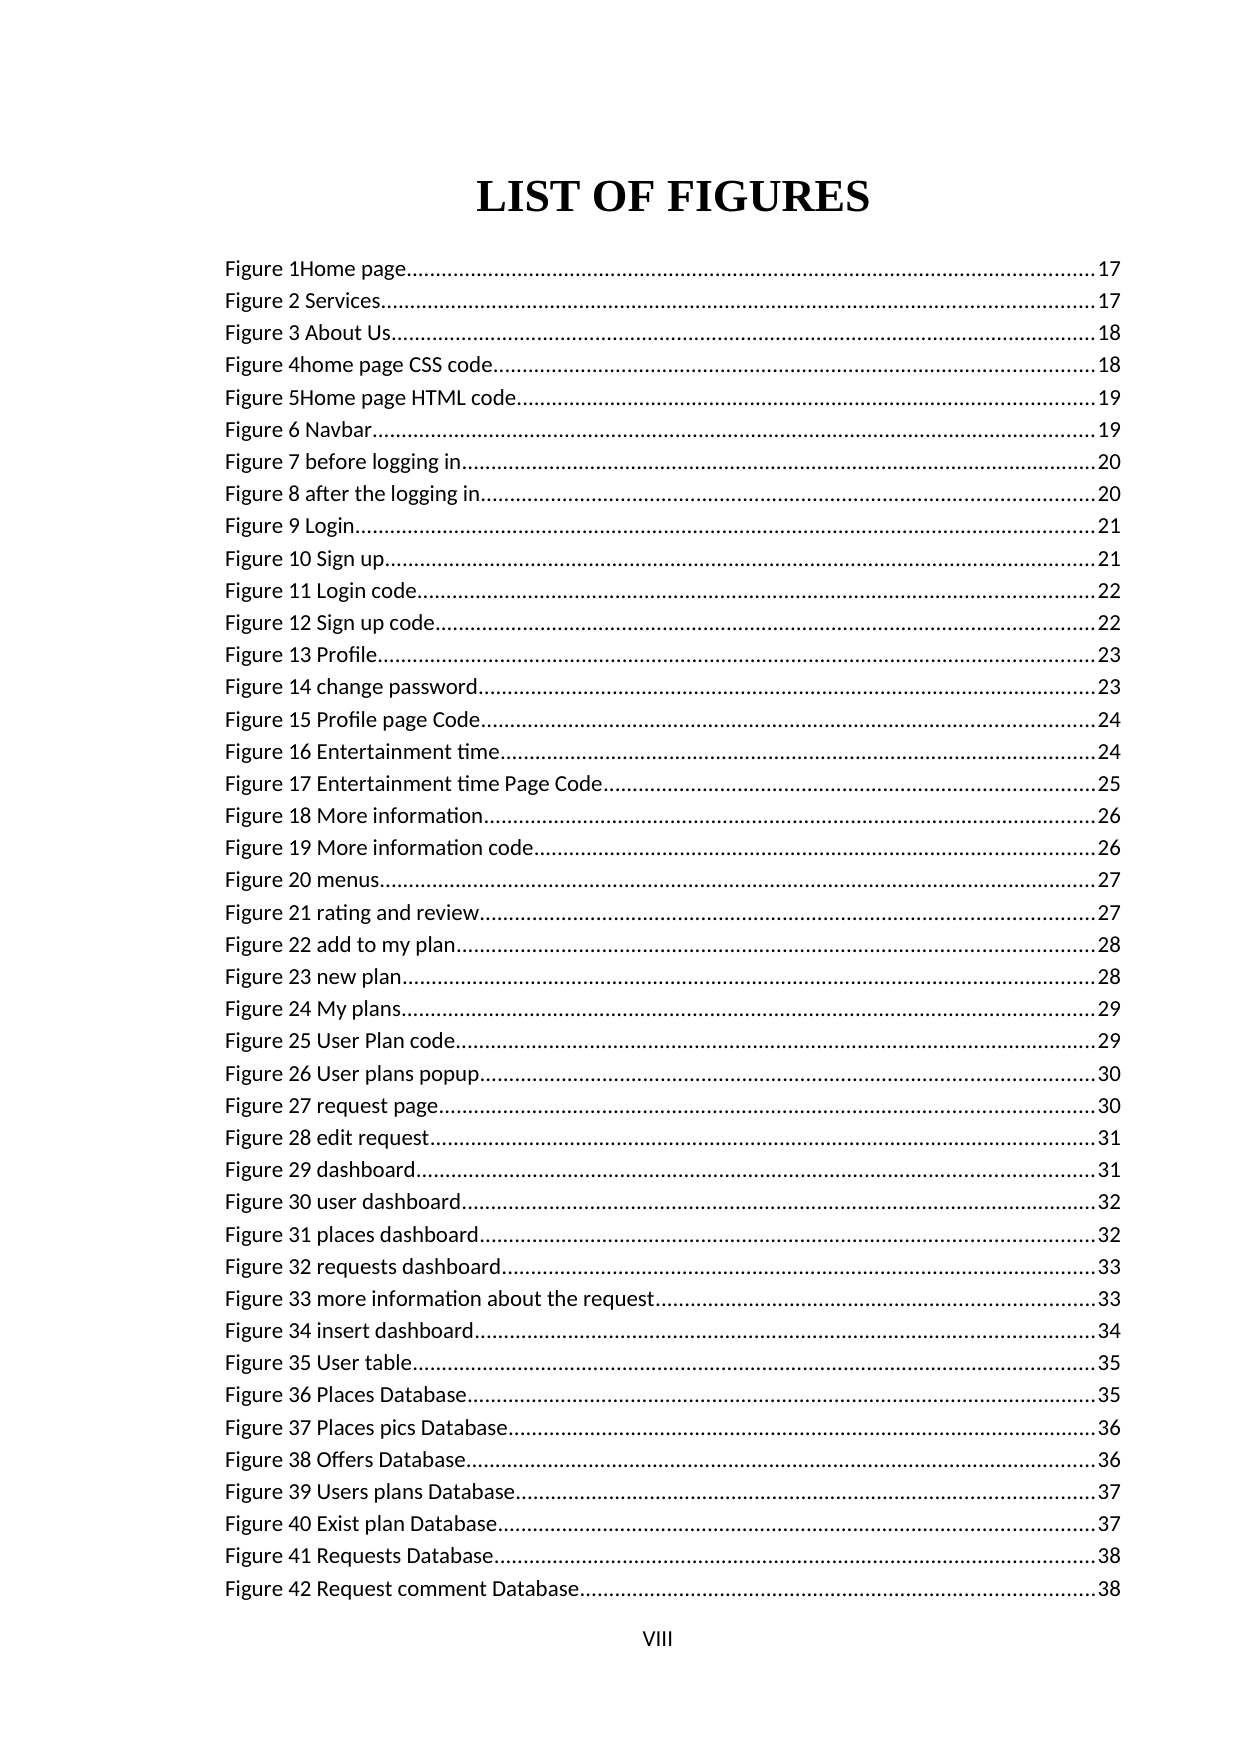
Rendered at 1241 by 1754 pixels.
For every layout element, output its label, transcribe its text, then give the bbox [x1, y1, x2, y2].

text Figure 10 Sign up 21 [225, 544, 1122, 572]
text Figure 4home page CSS code 18 [225, 351, 1122, 379]
text Figure 35 User table 35 [225, 1348, 1122, 1376]
text Figure 33 more information about the request 33 [225, 1284, 1122, 1312]
text Figure 9 Login 21 [225, 512, 1122, 539]
text Figure 26 User plans popup 30 [225, 1059, 1122, 1087]
text Figure 16 Entertainment time 24 [225, 737, 1122, 765]
text Figure 37 Places pics Database 36 [225, 1413, 1122, 1441]
text Figure 11 Login code 22 [225, 576, 1122, 604]
text Figure 19 More information code 26 [225, 833, 1122, 861]
text Figure 42 Request comment Database 38 [225, 1574, 1122, 1602]
text Figure 22 add to my plan 28 [225, 930, 1122, 958]
text Figure 15 Profile page Code 24 [225, 705, 1122, 733]
text Figure 31 places dashboard 32 [225, 1220, 1122, 1248]
text Figure 30 user dashboard 32 [225, 1187, 1122, 1216]
text Figure 7 before logging in 20 [225, 447, 1122, 475]
text Figure 25 User Plan code 29 [225, 1027, 1122, 1054]
text Figure 23 new plan 28 [225, 962, 1122, 990]
text Figure 17 Entertainment time Page Code 25 [225, 769, 1122, 797]
text Figure 20 menus 27 [225, 866, 1122, 894]
text Figure 28 edit request 31 [225, 1123, 1122, 1151]
text Figure 27 request page 30 [225, 1091, 1122, 1119]
text Figure 13 Profile 23 [225, 640, 1122, 668]
text Figure 40 Exist plan Database 37 [225, 1509, 1122, 1537]
text Figure 34 insert dashboard 34 [225, 1316, 1122, 1344]
text Figure 24 My plans 29 [225, 994, 1122, 1022]
text Figure 36 Places Database 35 [225, 1381, 1122, 1409]
subtitle LIST OF FIGURES [225, 168, 1122, 221]
text Figure 6 Navbar 19 [225, 415, 1122, 443]
text Figure 14 change password 23 [225, 672, 1122, 701]
text Figure 38 Offers Database 36 [225, 1445, 1122, 1473]
text Figure 8 after the logging in 20 [225, 479, 1122, 507]
text Figure 21 rating and review 27 [225, 898, 1122, 926]
text Figure 12 Sign up code 22 [225, 608, 1122, 636]
text Figure 3 About Us 18 [225, 318, 1122, 346]
text Figure 32 requests dashboard 33 [225, 1252, 1122, 1280]
text Figure 41 Requests Database 38 [225, 1542, 1122, 1569]
text Figure 5Home page HTML code 19 [225, 383, 1122, 411]
text Figure 39 Users plans Database 37 [225, 1477, 1122, 1505]
text Figure 29 dashboard 31 [225, 1155, 1122, 1183]
text Figure 18 More information 26 [225, 801, 1122, 829]
text Figure 1Home page 17 [225, 254, 1122, 282]
text Figure 2 Services 17 [225, 286, 1122, 314]
